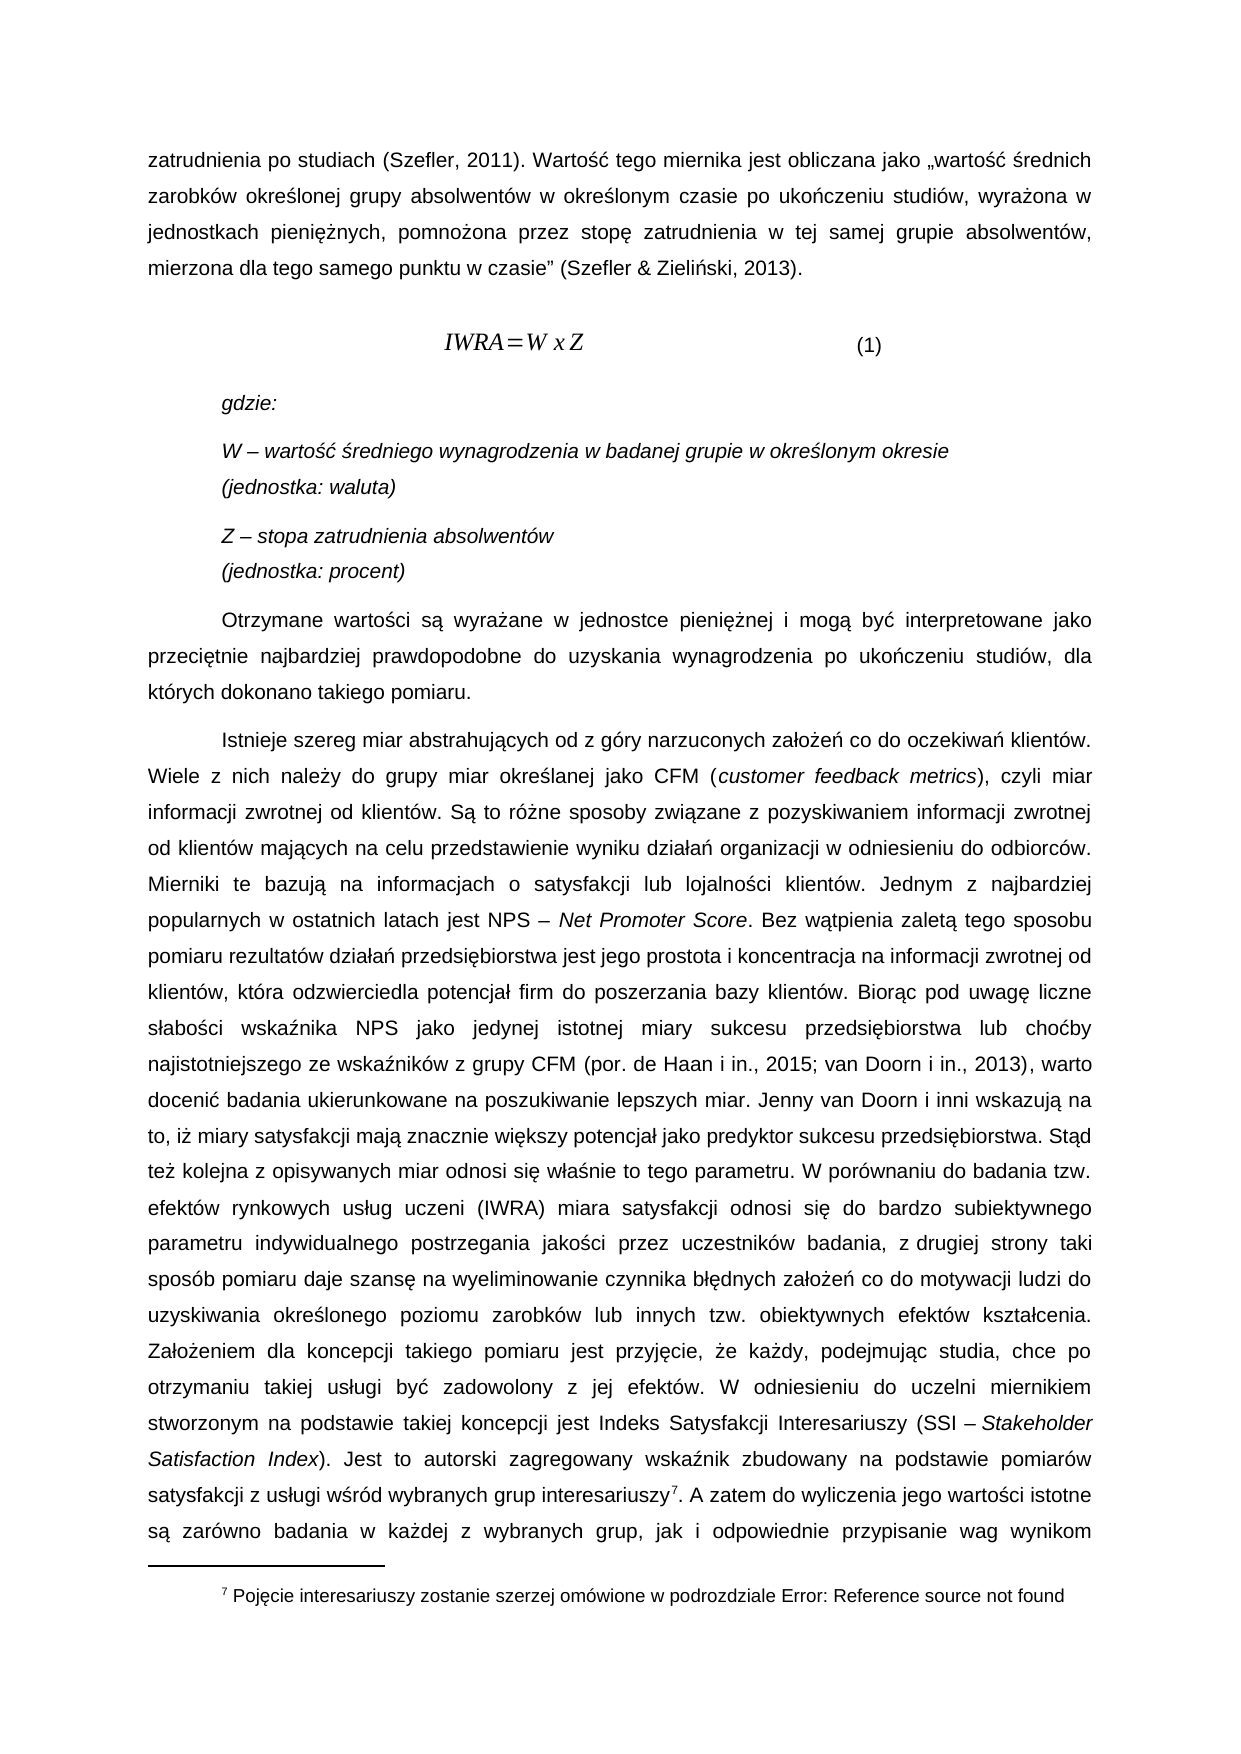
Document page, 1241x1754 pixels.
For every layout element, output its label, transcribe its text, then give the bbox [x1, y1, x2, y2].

text Otrzymane wartości są wyrażane w jednostce pieniężnej i mogą być interpretowane jako przeciętnie najbardziej prawdopodobne do uzyskania wynagrodzenia po ukończeniu studiów, dla których dokonano takiego pomiaru. [148, 608, 1093, 704]
text Z – stopa zatrudnienia absolwentów (jednostka: procent) [221, 523, 1093, 583]
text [148, 148, 1093, 279]
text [148, 728, 1093, 1543]
text W – wartość średniego wynagrodzenia w badanej grupie w określonym okresie (jednostka: waluta) [221, 439, 1093, 499]
text (1) [168, 328, 1093, 361]
text gdzie: [148, 391, 1093, 414]
